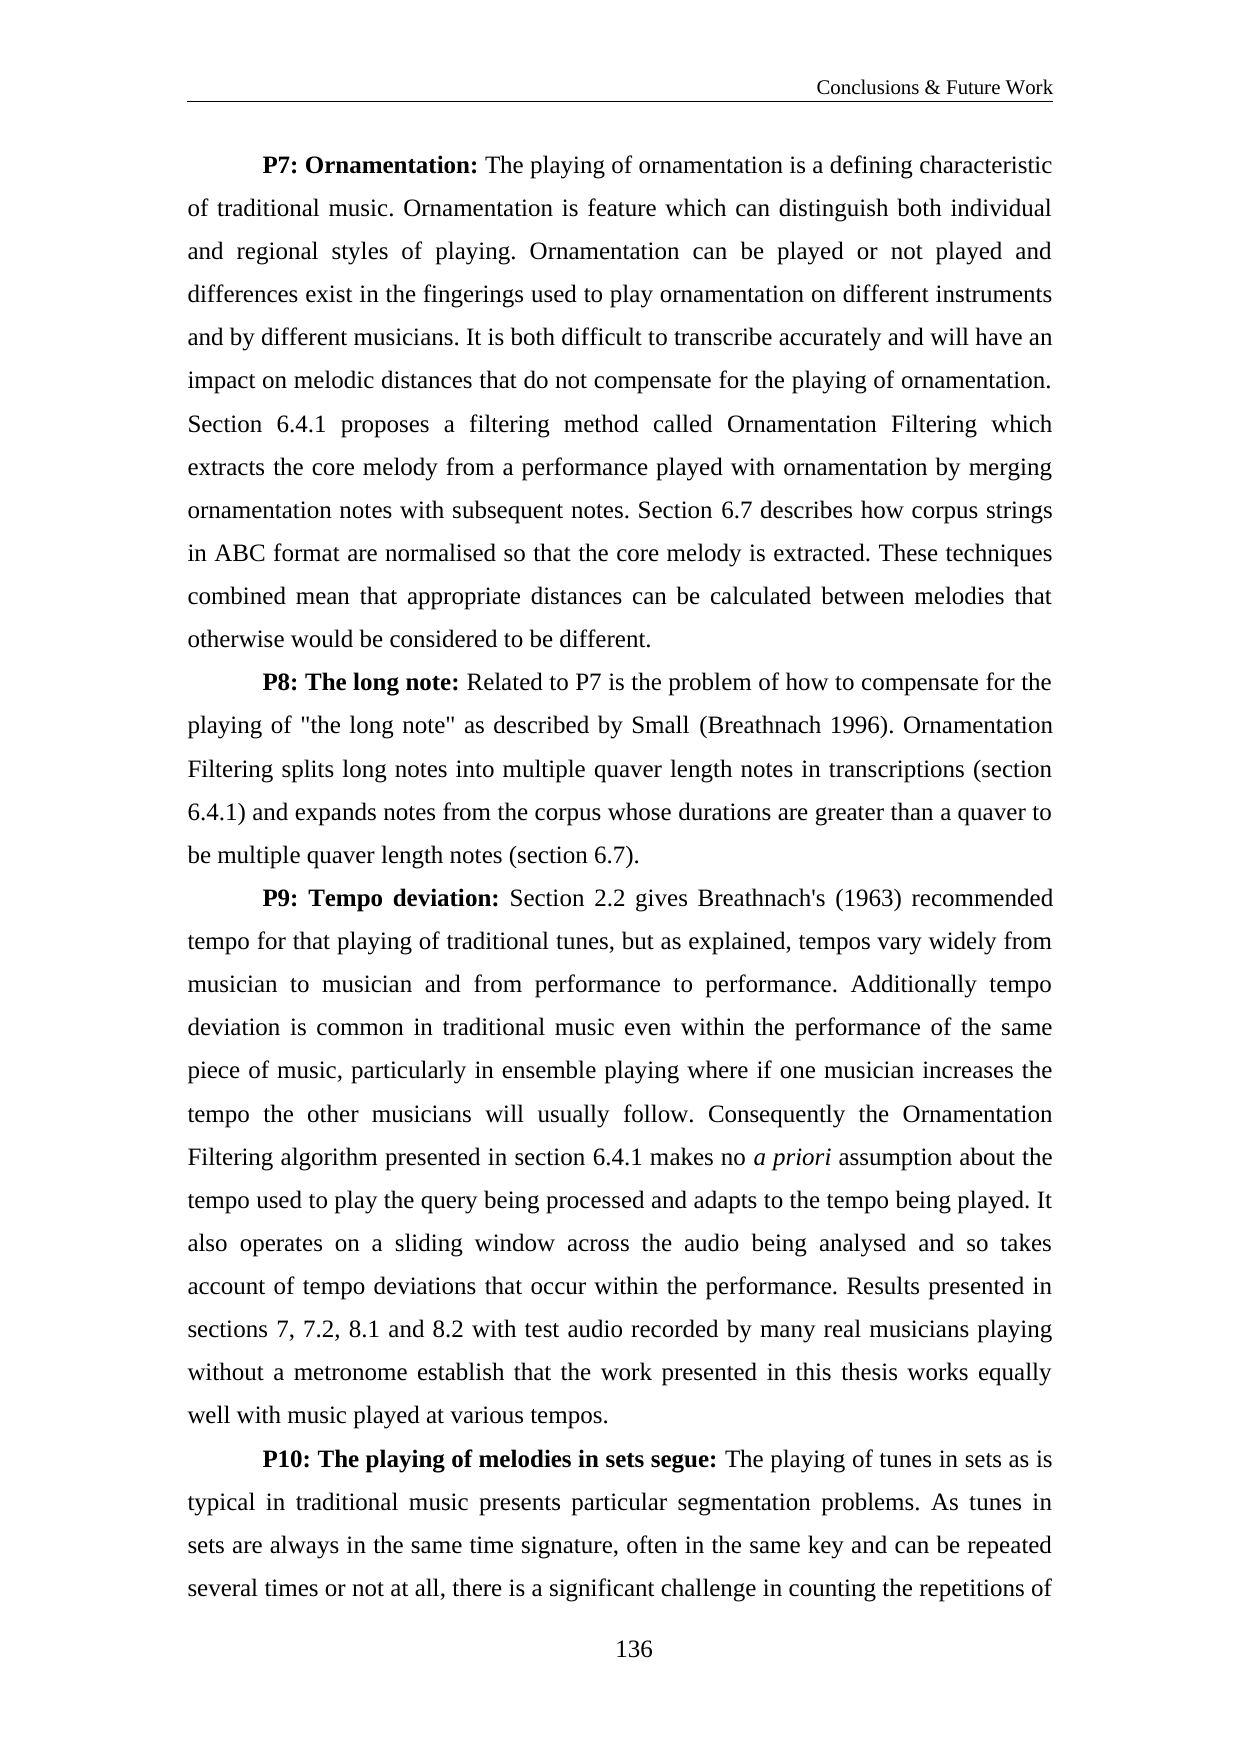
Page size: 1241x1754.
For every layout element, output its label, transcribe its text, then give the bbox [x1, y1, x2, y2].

text P8: The long note: Related to P7 is the problem of how to compensate for the playing of "the long note" as described by Small . Ornamentation Filtering splits long notes into multiple quaver length notes in transcriptions (section 6.4.1) and expands notes from the corpus whose durations are greater than a quaver to be multiple quaver length notes (section 6.7). [187, 667, 1053, 869]
text P7: Ornamentation: The playing of ornamentation is a defining characteristic of traditional music. Ornamentation is feature which can distinguish both individual and regional styles of playing. Ornamentation can be played or not played and differences exist in the fingerings used to play ornamentation on different instruments and by different musicians. It is both difficult to transcribe accurately and will have an impact on melodic distances that do not compensate for the playing of ornamentation. Section 6.4.1 proposes a filtering method called Ornamentation Filtering which extracts the core melody from a performance played with ornamentation by merging ornamentation notes with subsequent notes. Section 6.7 describes how corpus strings in ABC format are normalised so that the core melody is extracted. These techniques combined mean that appropriate distances can be calculated between melodies that otherwise would be considered to be different. [187, 150, 1053, 653]
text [187, 1444, 1053, 1602]
